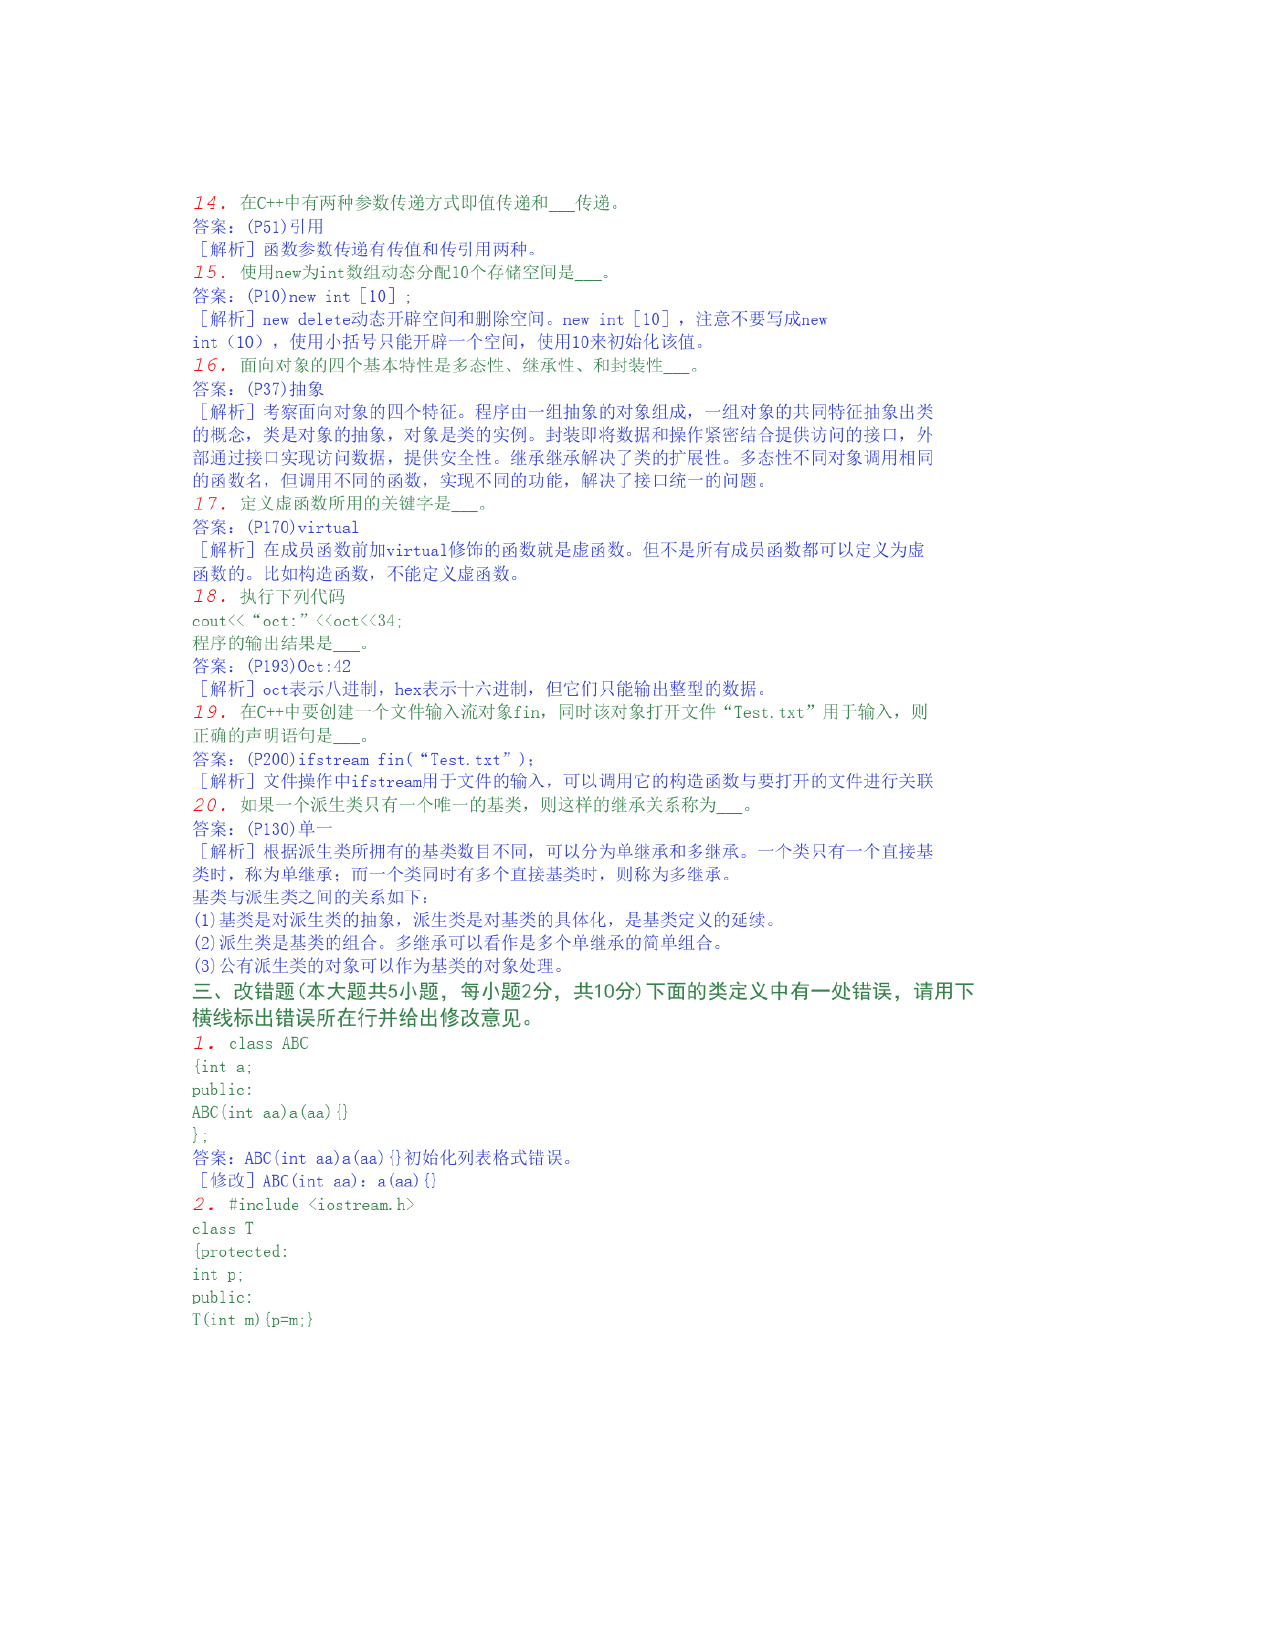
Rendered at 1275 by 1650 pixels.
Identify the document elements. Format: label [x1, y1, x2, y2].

picture [150, 150, 1025, 1388]
